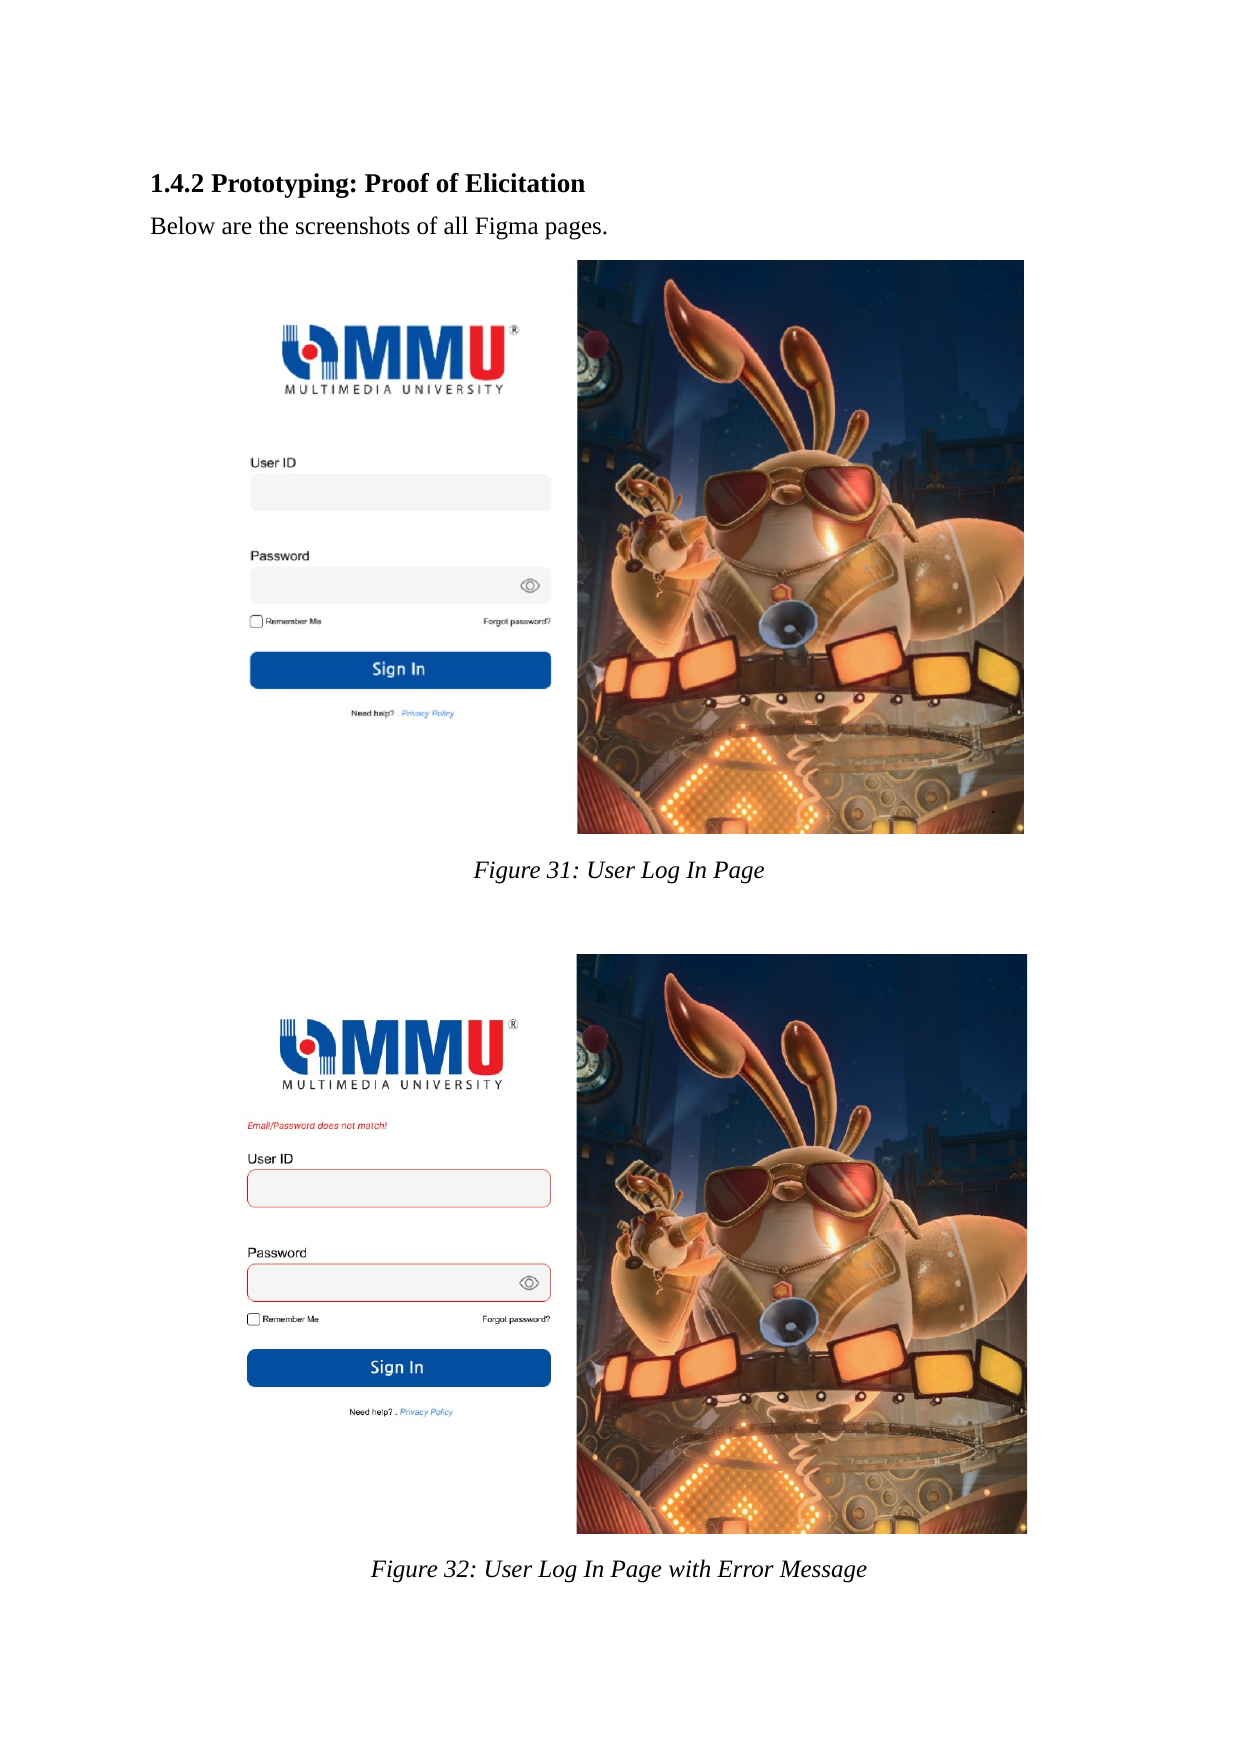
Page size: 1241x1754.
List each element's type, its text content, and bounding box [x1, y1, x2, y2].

picture [216, 260, 1024, 834]
text Below are the screenshots of all Figma pages. [150, 211, 1090, 239]
text Figure 31: User Log In Page [150, 855, 1090, 884]
subtitle 1.4.2 Prototyping: Proof of Elicitation [150, 167, 1090, 198]
text Figure 32: User Log In Page with Error Message [150, 1554, 1090, 1583]
picture [213, 954, 1028, 1534]
